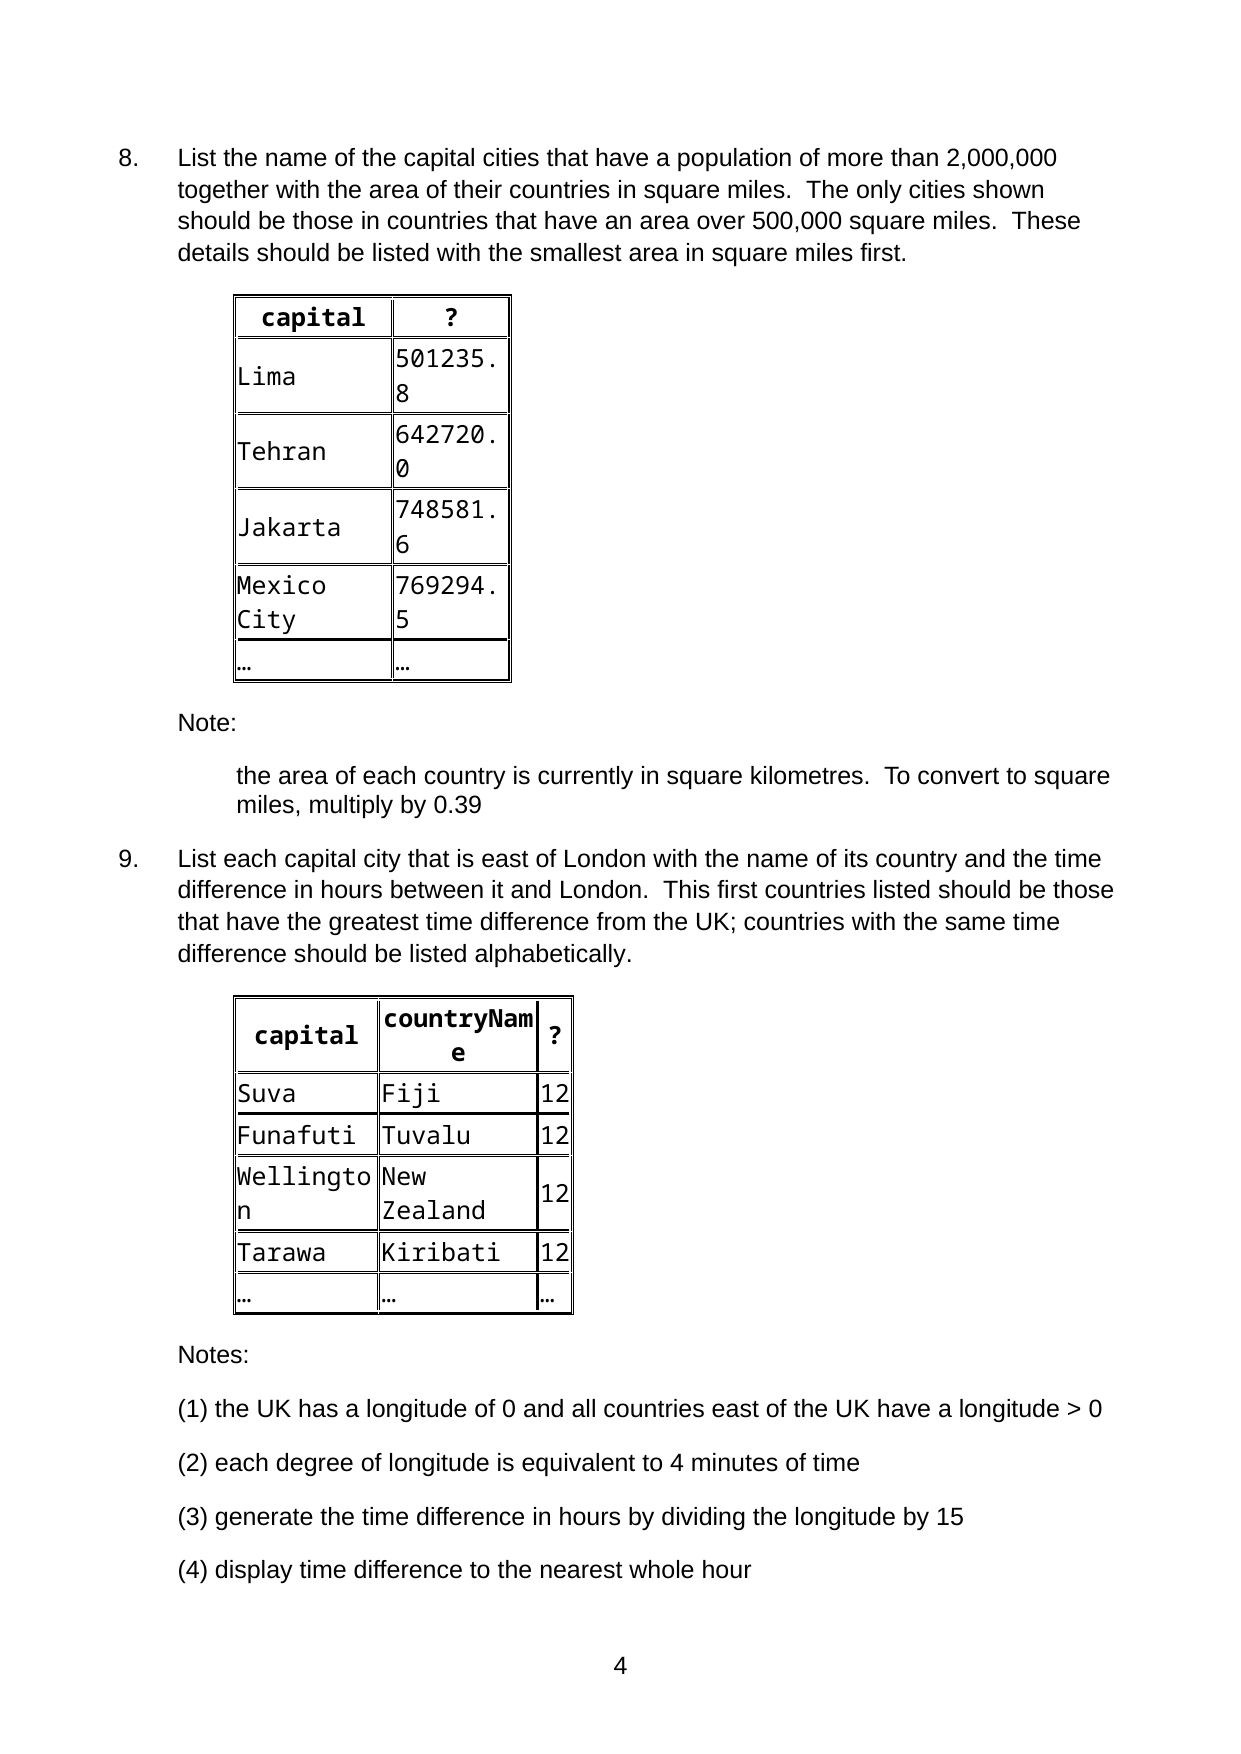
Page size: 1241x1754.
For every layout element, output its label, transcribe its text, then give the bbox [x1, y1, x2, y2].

table_cell Jakarta [234, 487, 393, 562]
table_cell New Zealand [380, 1157, 536, 1229]
table_cell Suva [234, 1071, 379, 1112]
table_cell … [234, 638, 393, 679]
table_cell … [537, 1271, 572, 1312]
table_header capital [236, 298, 393, 336]
table_cell Funafuti [236, 1112, 377, 1153]
table_cell 12 [539, 1229, 571, 1271]
table_cell … [393, 638, 510, 679]
text (3) generate the time difference in hours by dividing the longitude by 15 [177, 1501, 1122, 1530]
list List the name of the capital cities that have a population of more than 2,000,000 together with the area of their countries in square miles. The only cities shown should be those in countries that have an area over 500,000 square miles. These details should be listed with the smallest area in square miles first. [118, 143, 1122, 267]
table_cell … [234, 1271, 379, 1312]
table_cell Wellington [236, 1154, 377, 1229]
table_cell 501235.8 [393, 336, 510, 411]
table_cell 642720.0 [394, 411, 509, 487]
text Note: [177, 708, 1122, 736]
table_cell Kiribati [380, 1233, 536, 1271]
table_cell Lima [234, 336, 393, 411]
table_cell 769294.5 [394, 563, 509, 638]
table_cell 12 [539, 1112, 571, 1153]
text (1) the UK has a longitude of 0 and all countries east of the UK have a longitude > 0 [177, 1394, 1122, 1423]
table_cell Fiji [380, 1074, 536, 1112]
text Notes: [177, 1340, 1122, 1369]
table_header capital [236, 999, 379, 1071]
table_cell Tarawa [236, 1229, 377, 1271]
table_cell Tehran [236, 411, 391, 487]
table_cell Tuvalu [380, 1115, 536, 1153]
table_cell Mexico City [236, 563, 391, 638]
table_cell 12 [539, 1154, 571, 1229]
list List each capital city that is east of London with the name of its country and the time difference in hours between it and London. This first countries listed should be those that have the greatest time difference from the UK; countries with the same time difference should be listed alphabetically. [118, 844, 1122, 967]
table_header ? [393, 298, 508, 336]
table_cell … [379, 1274, 537, 1312]
table_header countryName [379, 999, 537, 1071]
text (2) each degree of longitude is equivalent to 4 minutes of time [177, 1448, 1122, 1476]
table_cell 748581.6 [393, 487, 510, 562]
text the area of each country is currently in square kilometres. To convert to square miles, multiply by 0.39 [236, 761, 1122, 819]
table_header ? [537, 999, 571, 1071]
table_cell 12 [537, 1071, 572, 1112]
text (4) display time difference to the nearest whole hour [177, 1555, 1122, 1584]
